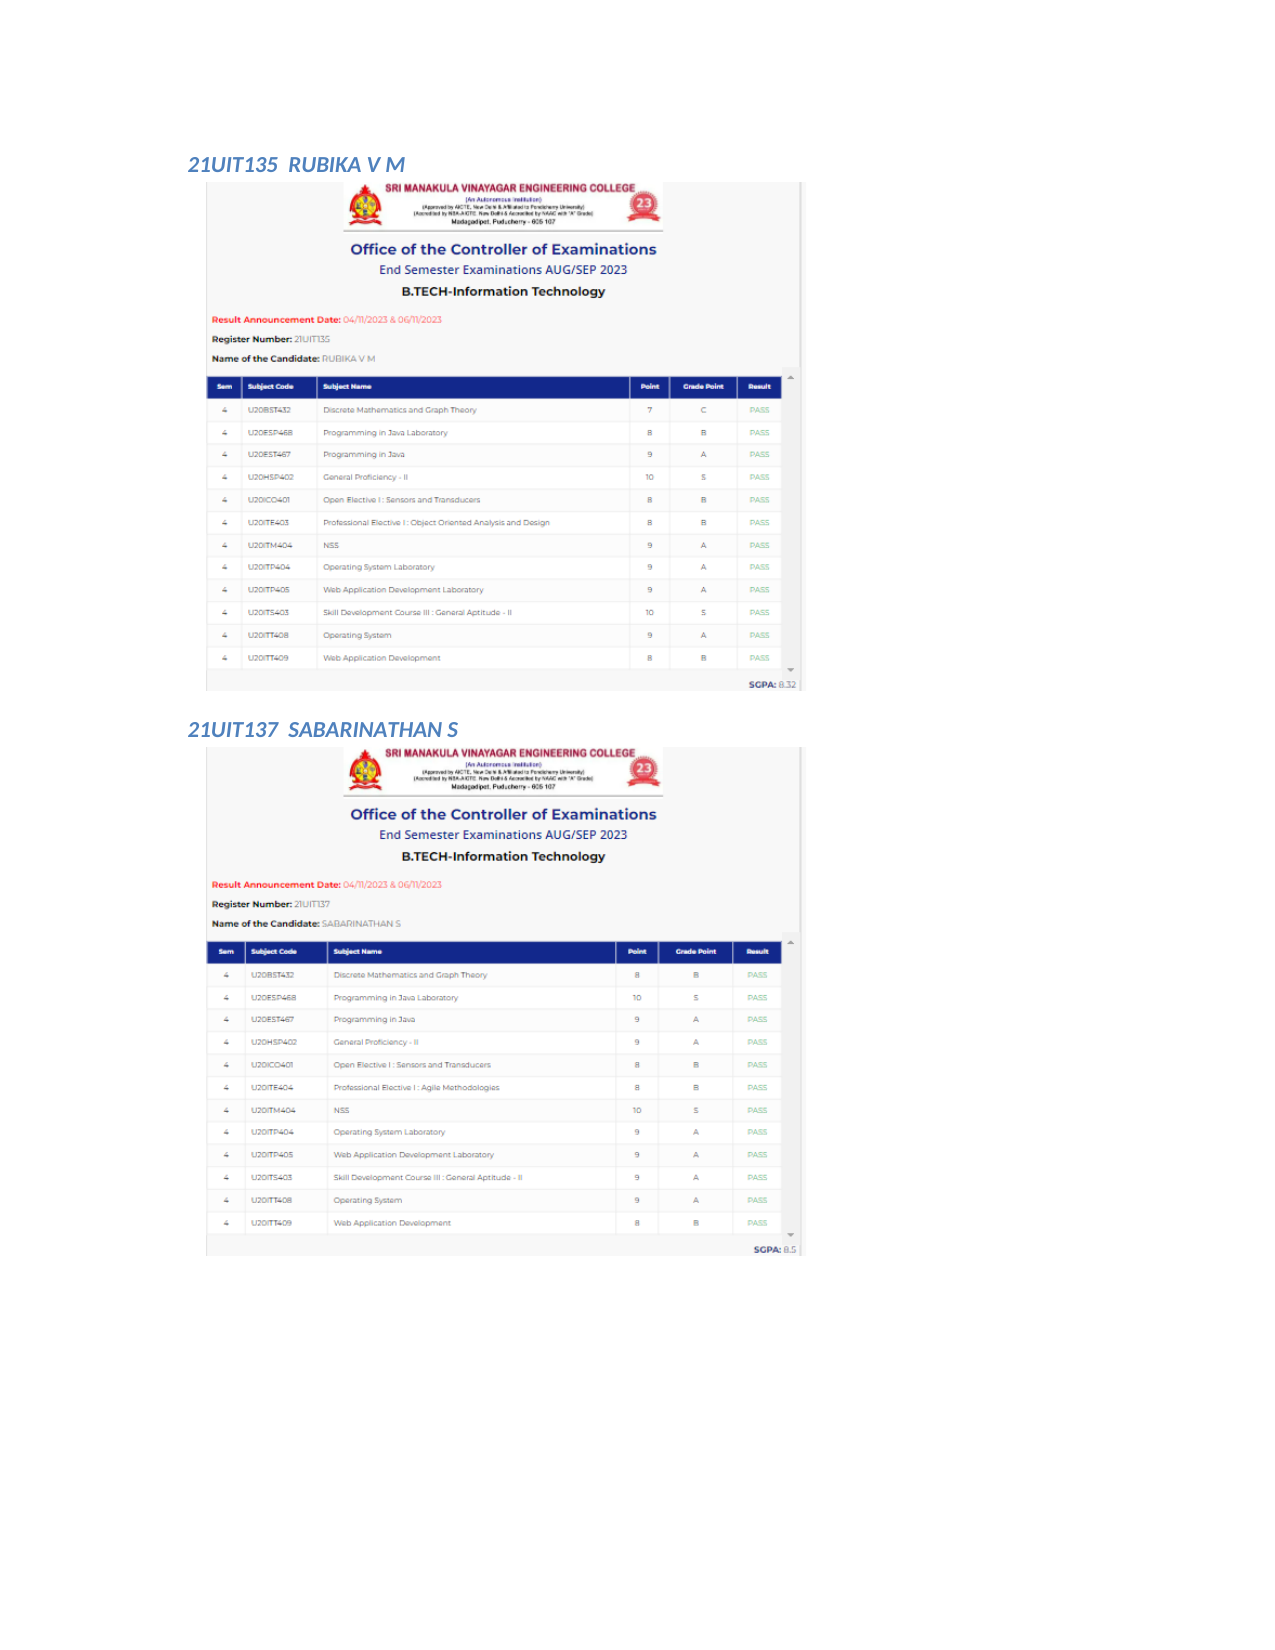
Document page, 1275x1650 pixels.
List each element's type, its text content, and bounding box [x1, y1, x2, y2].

subtitle 21UIT137 SABARINATHAN S [187, 715, 1087, 743]
picture [206, 182, 807, 691]
picture [206, 747, 807, 1256]
subtitle 21UIT135 RUBIKA V M [187, 150, 1087, 178]
